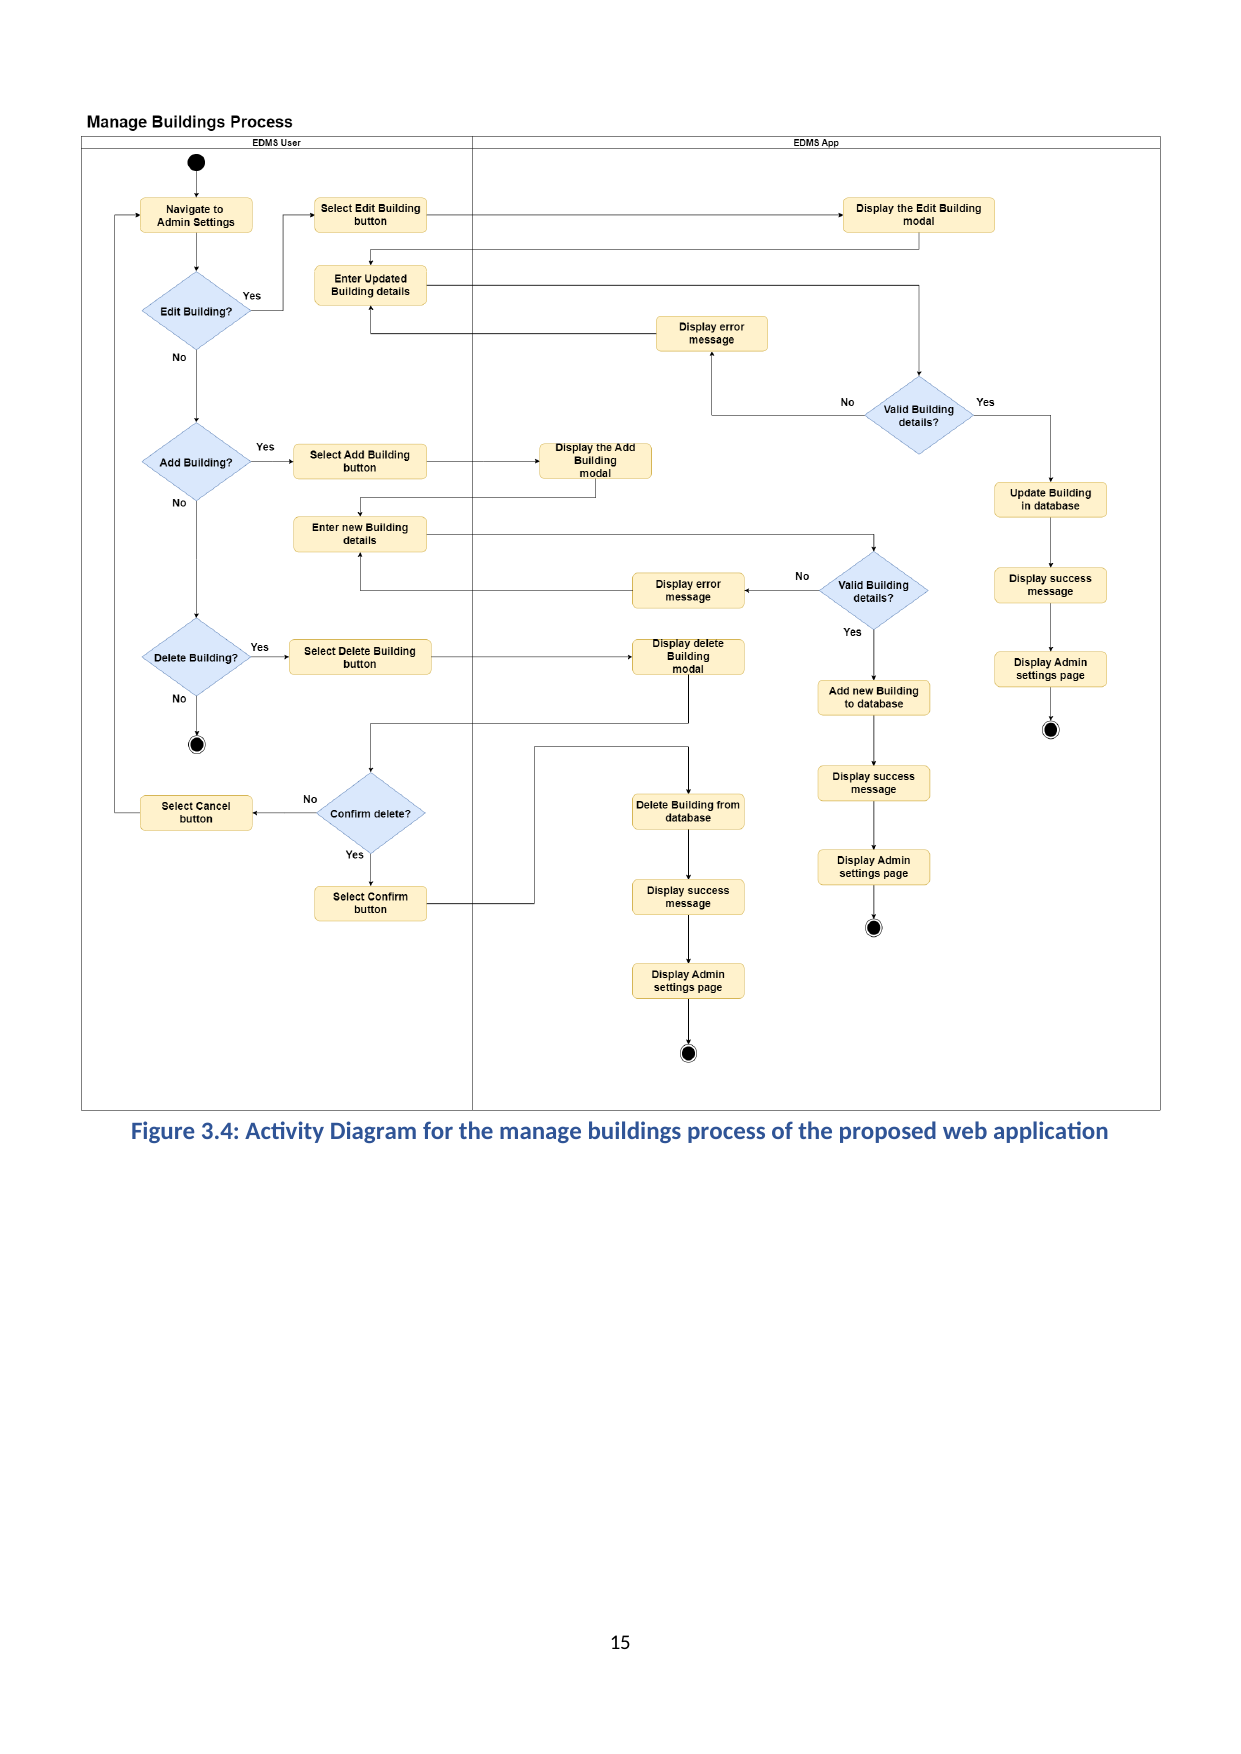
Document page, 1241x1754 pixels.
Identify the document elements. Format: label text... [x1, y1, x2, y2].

picture [75, 103, 1166, 1116]
text Figure 3.4: Activity Diagram for the manage buildings process of the proposed web application [75, 1116, 1165, 1146]
